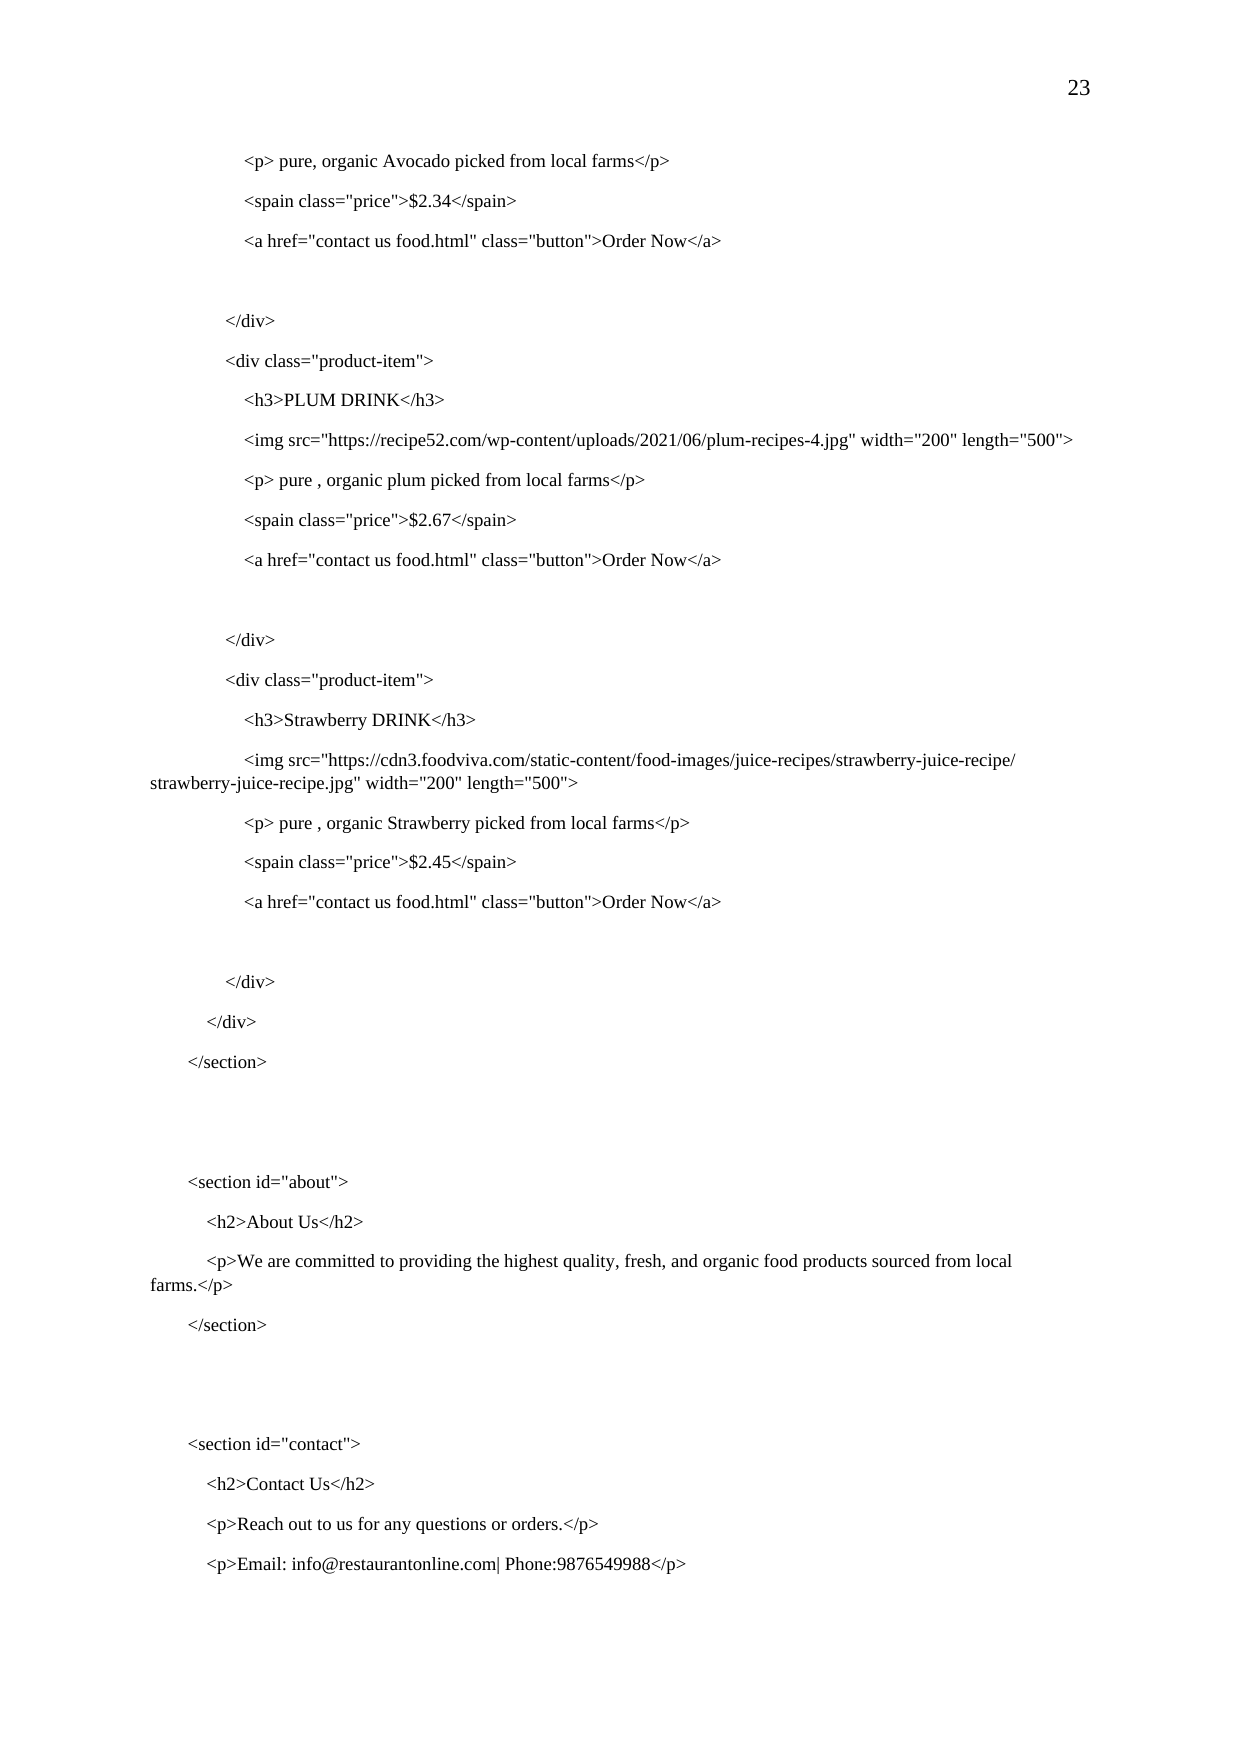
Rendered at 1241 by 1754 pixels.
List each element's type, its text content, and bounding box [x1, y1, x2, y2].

text <img src="https://recipe52.com/wp-content/uploads/2021/06/plum-recipes-4.jpg" width="200" length="500"> [150, 429, 1090, 451]
text <p>Email: info@restaurantonline.com| Phone:9876549988</p> [150, 1553, 1090, 1574]
text <section id="about"> [150, 1171, 1090, 1192]
text <p>We are committed to providing the highest quality, fresh, and organic food products sourced from local farms.</p> [150, 1250, 1090, 1295]
text <h2>Contact Us</h2> [150, 1473, 1090, 1495]
text <section id="contact"> [150, 1433, 1090, 1455]
text <img src="https://cdn3.foodviva.com/static-content/food-images/juice-recipes/strawberry-juice-recipe/strawberry-juice-recipe.jpg" width="200" length="500"> [150, 748, 1090, 793]
text <h3>PLUM DRINK</h3> [150, 389, 1090, 411]
text </div> [150, 629, 1090, 650]
text <p> pure , organic plum picked from local farms</p> [150, 469, 1090, 491]
text <div class="product-item"> [150, 349, 1090, 371]
text <div class="product-item"> [150, 669, 1090, 690]
text <spain class="price">$2.67</spain> [150, 509, 1090, 531]
text </div> [150, 971, 1090, 993]
text </div> [150, 309, 1090, 331]
text <p>Reach out to us for any questions or orders.</p> [150, 1513, 1090, 1534]
text </div> [150, 1011, 1090, 1033]
text <p> pure, organic Avocado picked from local farms</p> [150, 150, 1090, 172]
text <a href="contact us food.html" class="button">Order Now</a> [150, 891, 1090, 913]
text <h2>About Us</h2> [150, 1211, 1090, 1232]
text <a href="contact us food.html" class="button">Order Now</a> [150, 549, 1090, 571]
text <p> pure , organic Strawberry picked from local farms</p> [150, 812, 1090, 833]
text <a href="contact us food.html" class="button">Order Now</a> [150, 230, 1090, 251]
text <h3>Strawberry DRINK</h3> [150, 708, 1090, 730]
text <spain class="price">$2.34</spain> [150, 190, 1090, 211]
text </section> [150, 1313, 1090, 1335]
text <spain class="price">$2.45</spain> [150, 851, 1090, 873]
text </section> [150, 1051, 1090, 1072]
